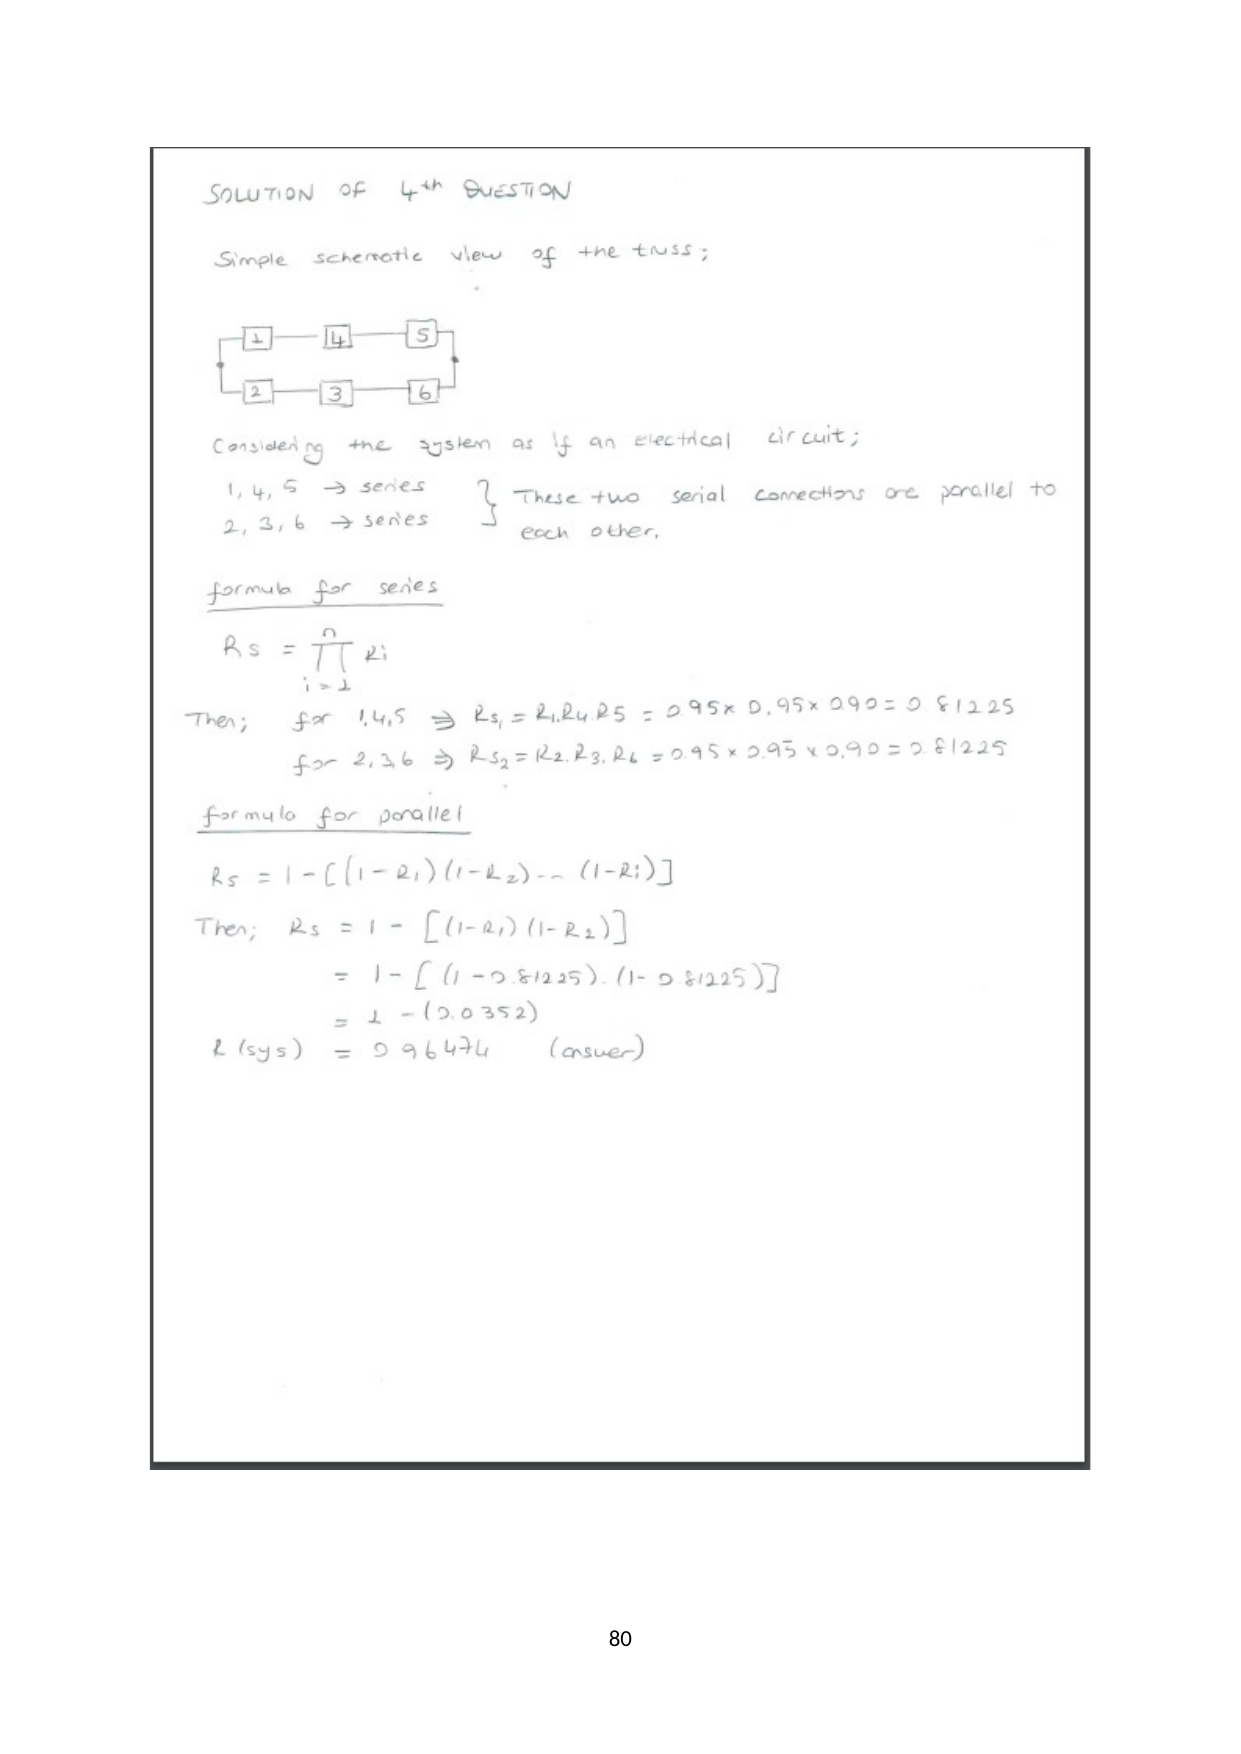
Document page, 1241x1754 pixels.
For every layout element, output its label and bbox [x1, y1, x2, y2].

picture [149, 147, 1091, 1470]
